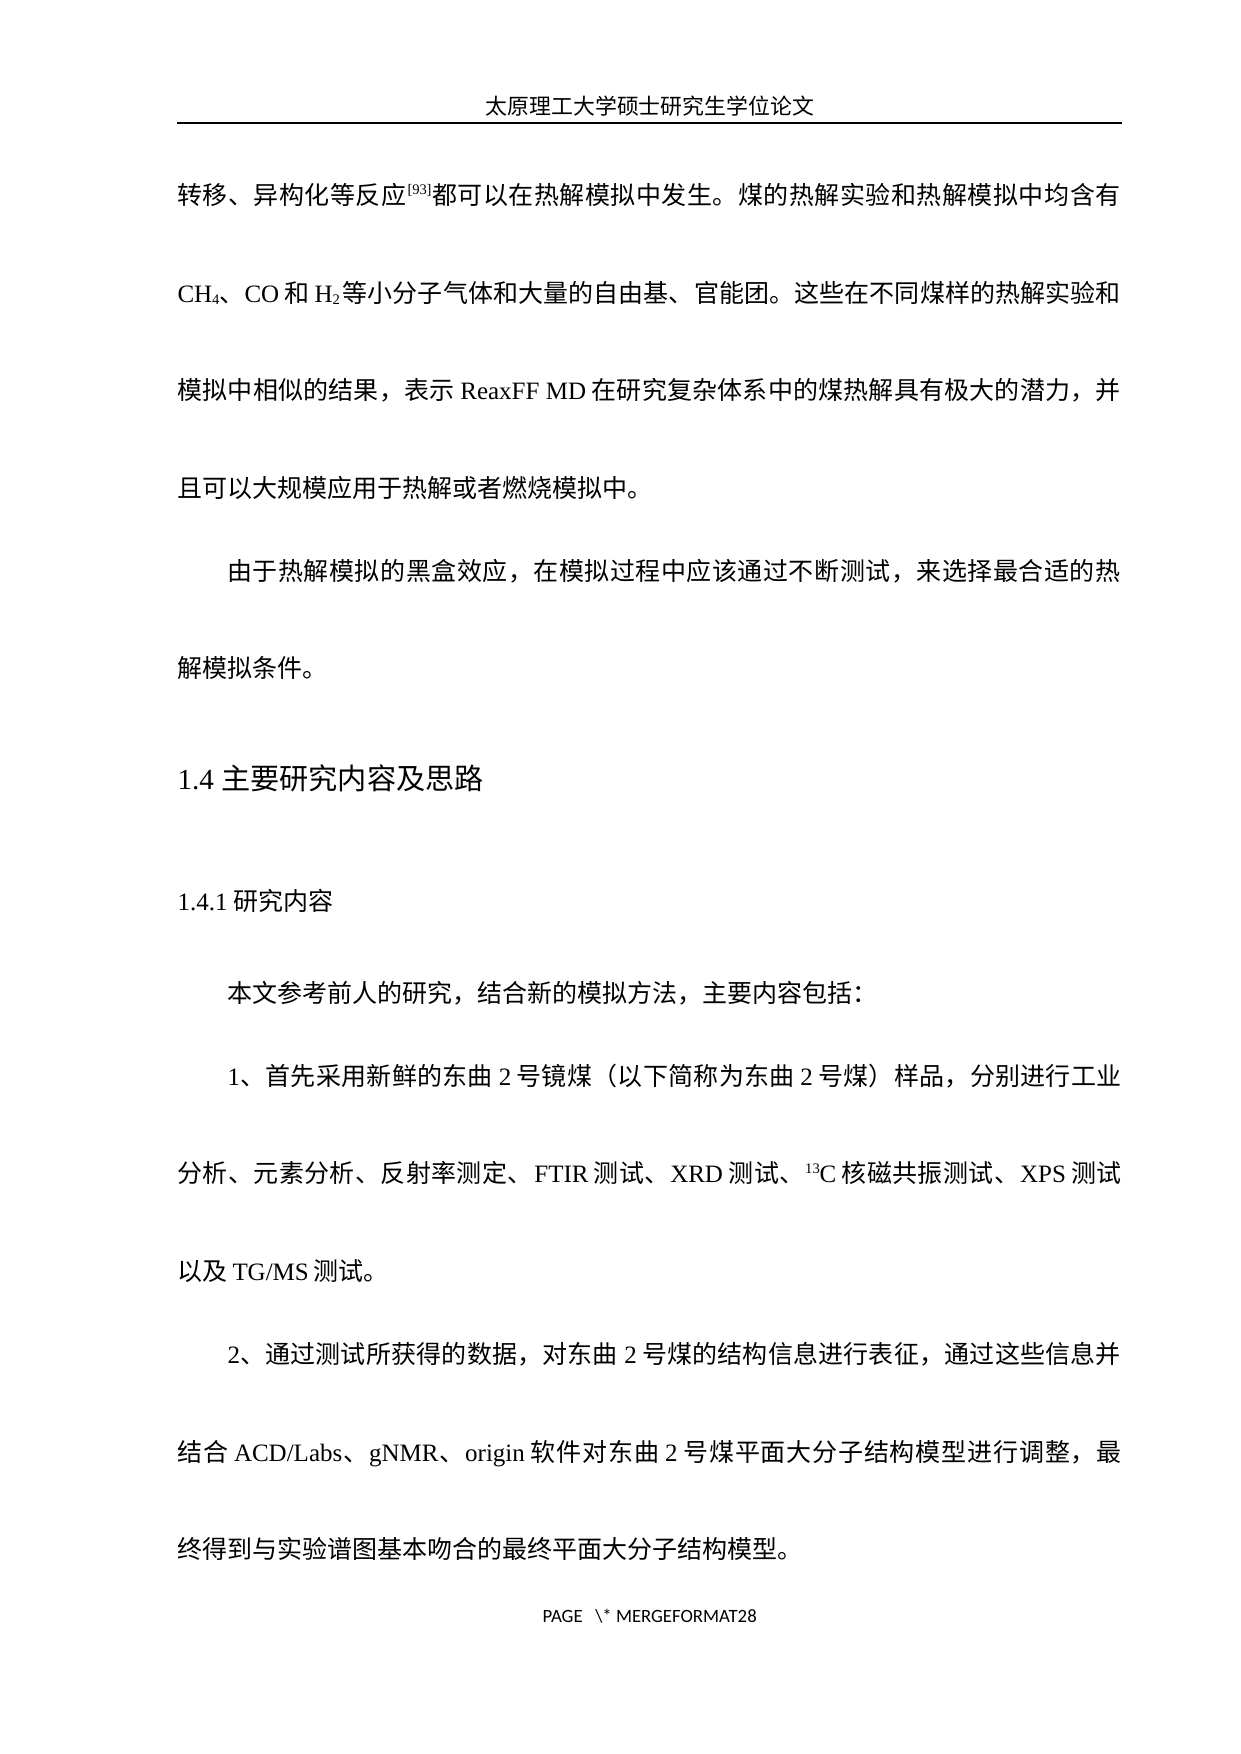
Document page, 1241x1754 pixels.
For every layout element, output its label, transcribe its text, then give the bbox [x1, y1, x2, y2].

subtitle 1.4 主要研究内容及思路 [177, 744, 1122, 809]
text 由于热解模拟的黑盒效应，在模拟过程中应该通过不断测试，来选择最合适的热解模拟条件。 [177, 537, 1122, 699]
text 2、通过测试所获得的数据，对东曲2号煤的结构信息进行表征，通过这些信息并结合ACD/Labs、gNMR、origin软件对东曲2号煤平面大分子结构模型进行调整，最终得到与实验谱图基本吻合的最终平面大分子结构模型。 [177, 1320, 1122, 1580]
text 本文参考前人的研究，结合新的模拟方法，主要内容包括： [177, 959, 1122, 1024]
text 1、首先采用新鲜的东曲2号镜煤（以下简称为东曲2号煤）样品，分别进行工业分析、元素分析、反射率测定、FTIR测试、XRD测试、13C核磁共振测试、XPS测试以及TG/MS测试。 [177, 1042, 1122, 1302]
text 1.4.1 研究内容 [177, 867, 1122, 932]
